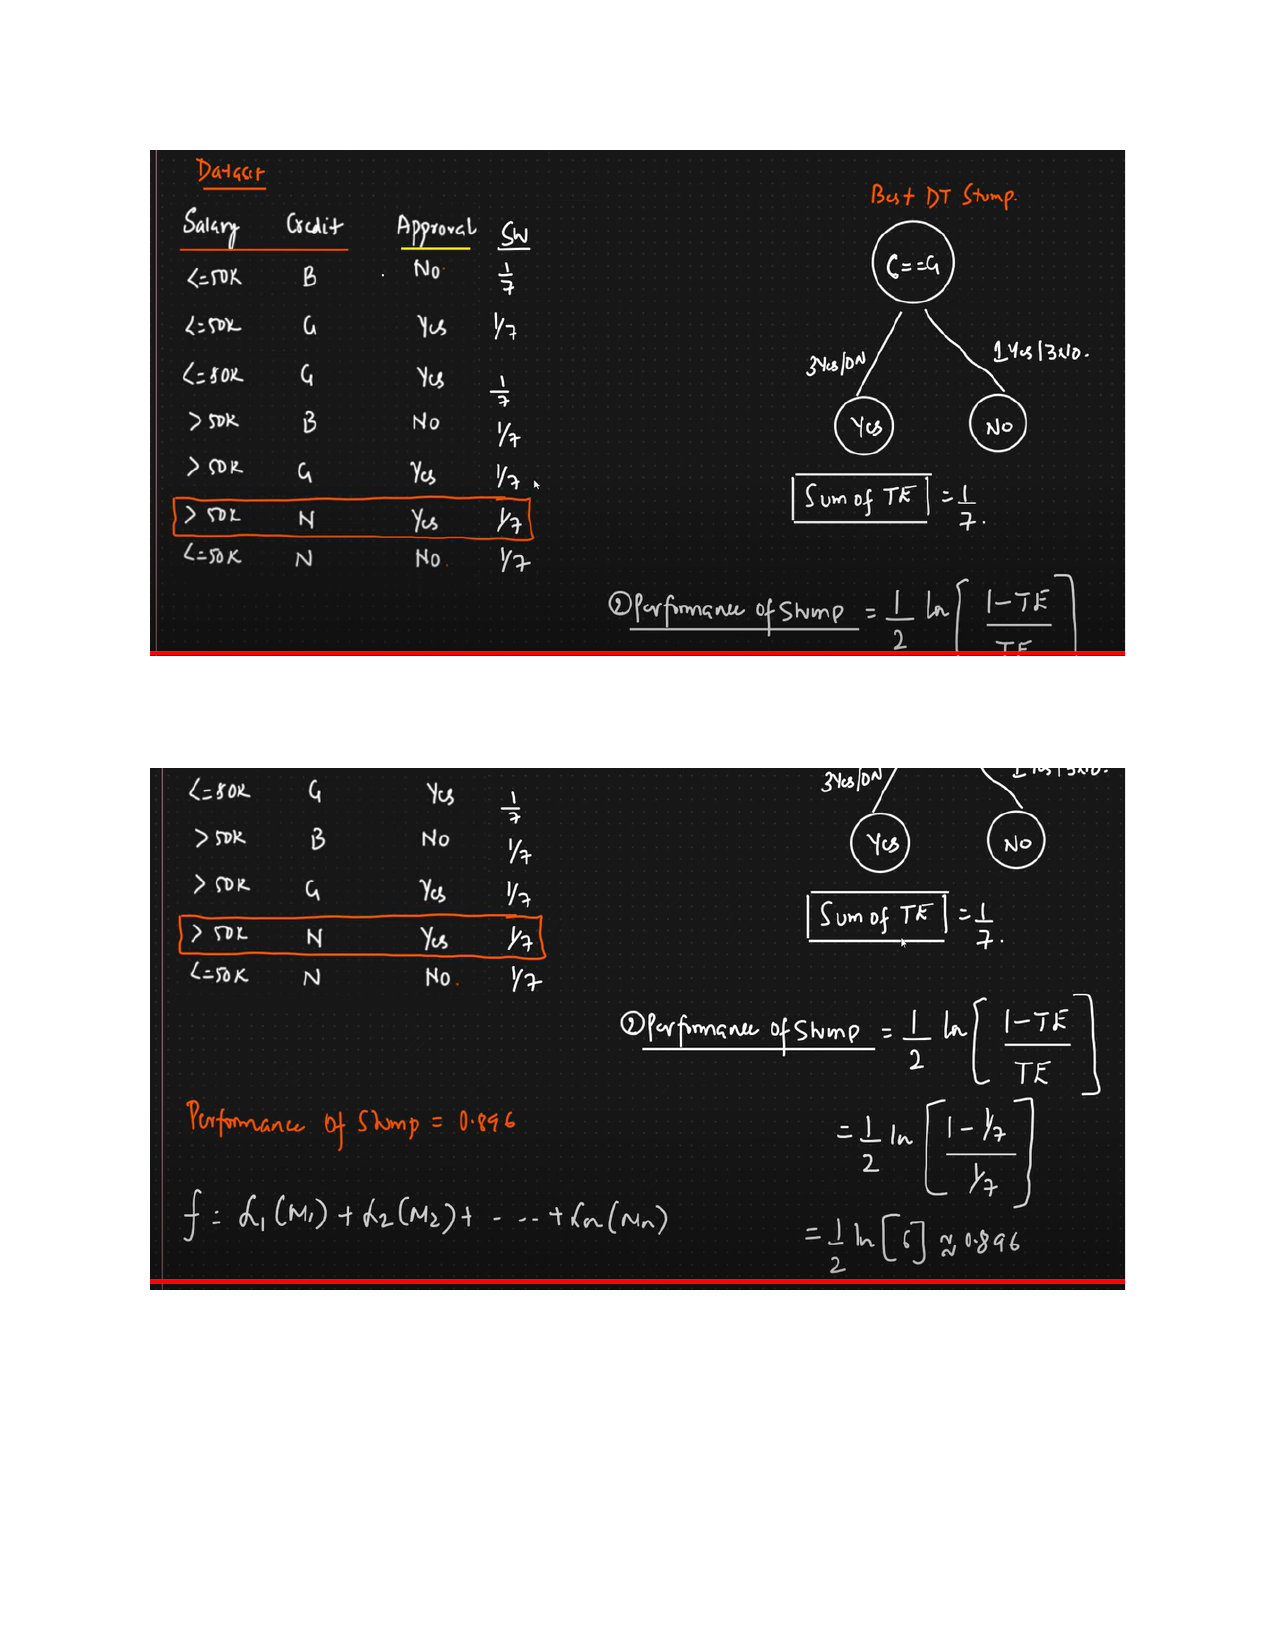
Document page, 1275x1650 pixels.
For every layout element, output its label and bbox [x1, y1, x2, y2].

picture [150, 150, 1125, 656]
picture [150, 768, 1125, 1290]
